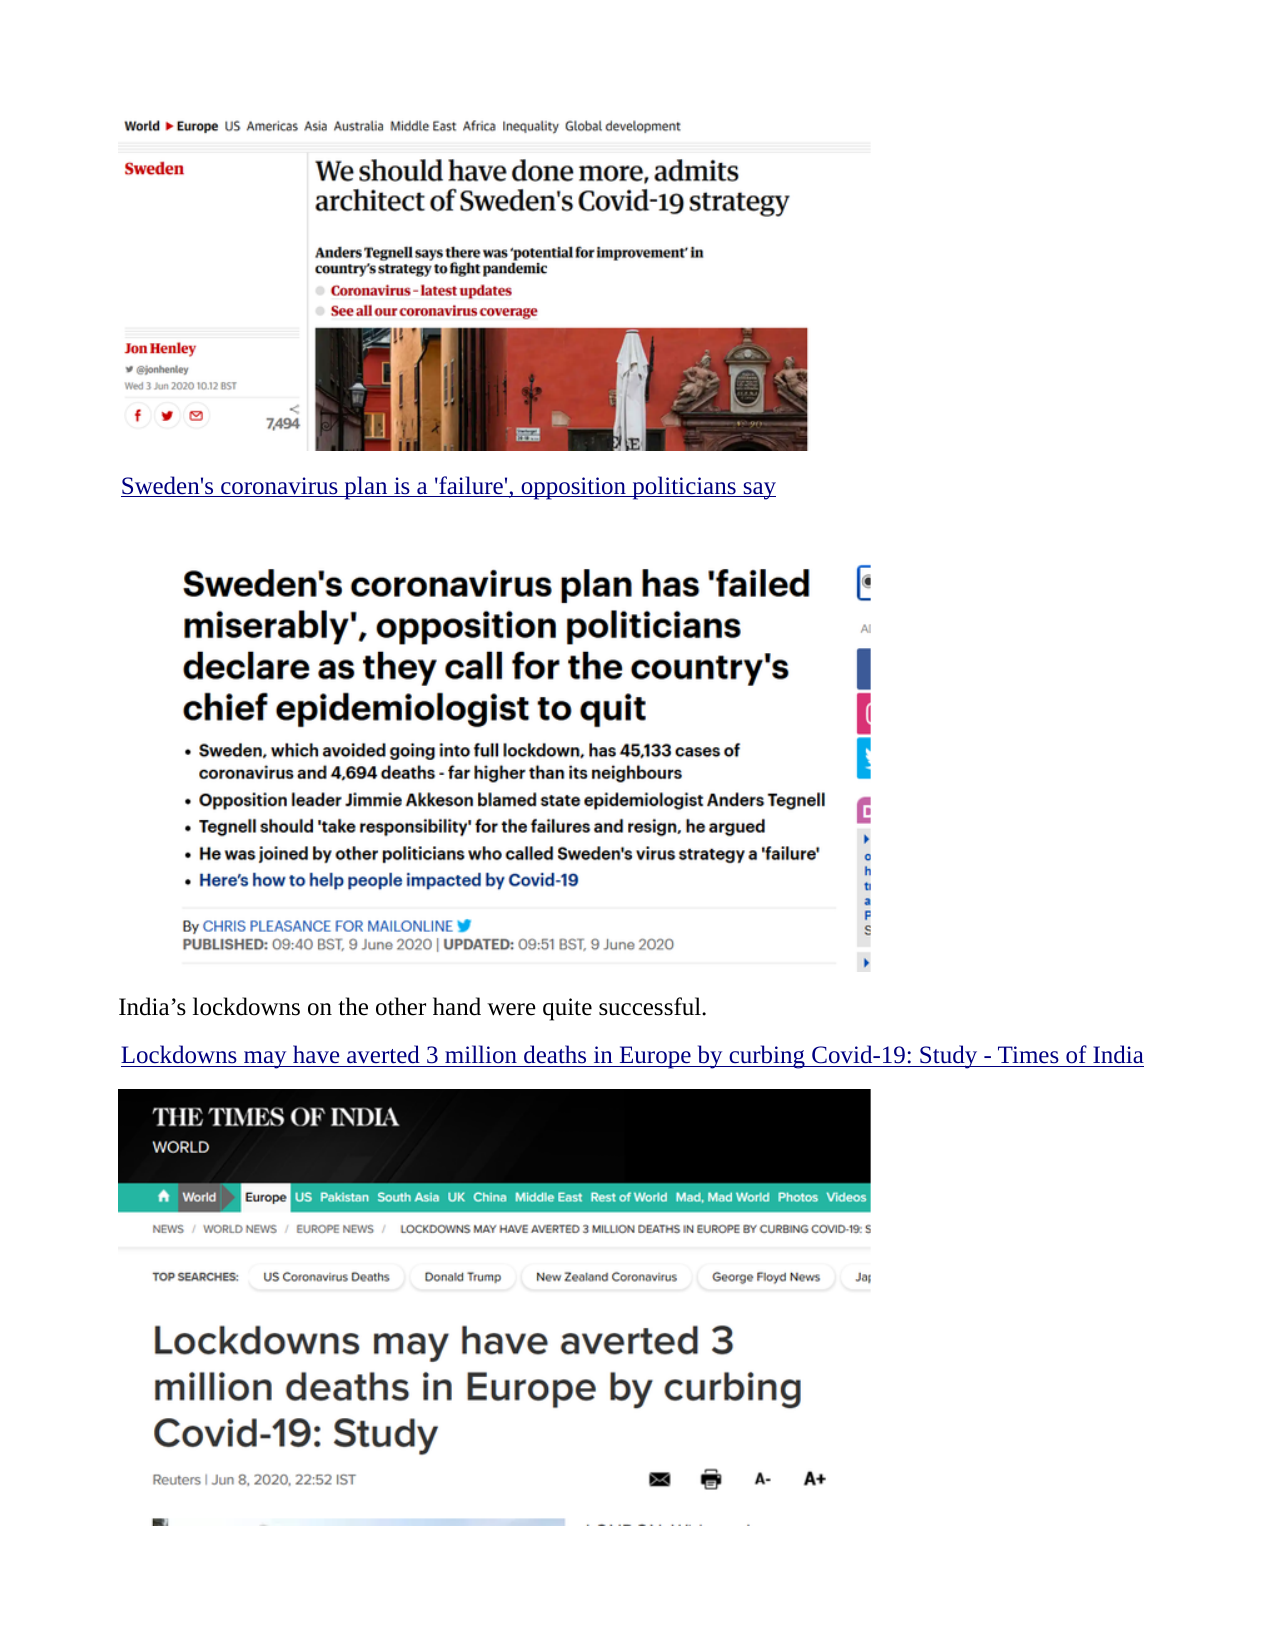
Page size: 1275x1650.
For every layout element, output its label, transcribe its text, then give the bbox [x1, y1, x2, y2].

picture [118, 520, 871, 972]
picture [866, 749, 871, 763]
picture [118, 1089, 871, 1526]
text Sweden's coronavirus plan is a 'failure', opposition politicians say [121, 471, 1157, 500]
picture [118, 118, 871, 451]
text India’s lockdowns on the other hand were quite successful. [118, 992, 1157, 1020]
text Lockdowns may have averted 3 million deaths in Europe by curbing Covid-19: Study - Times of India [121, 1041, 1157, 1069]
